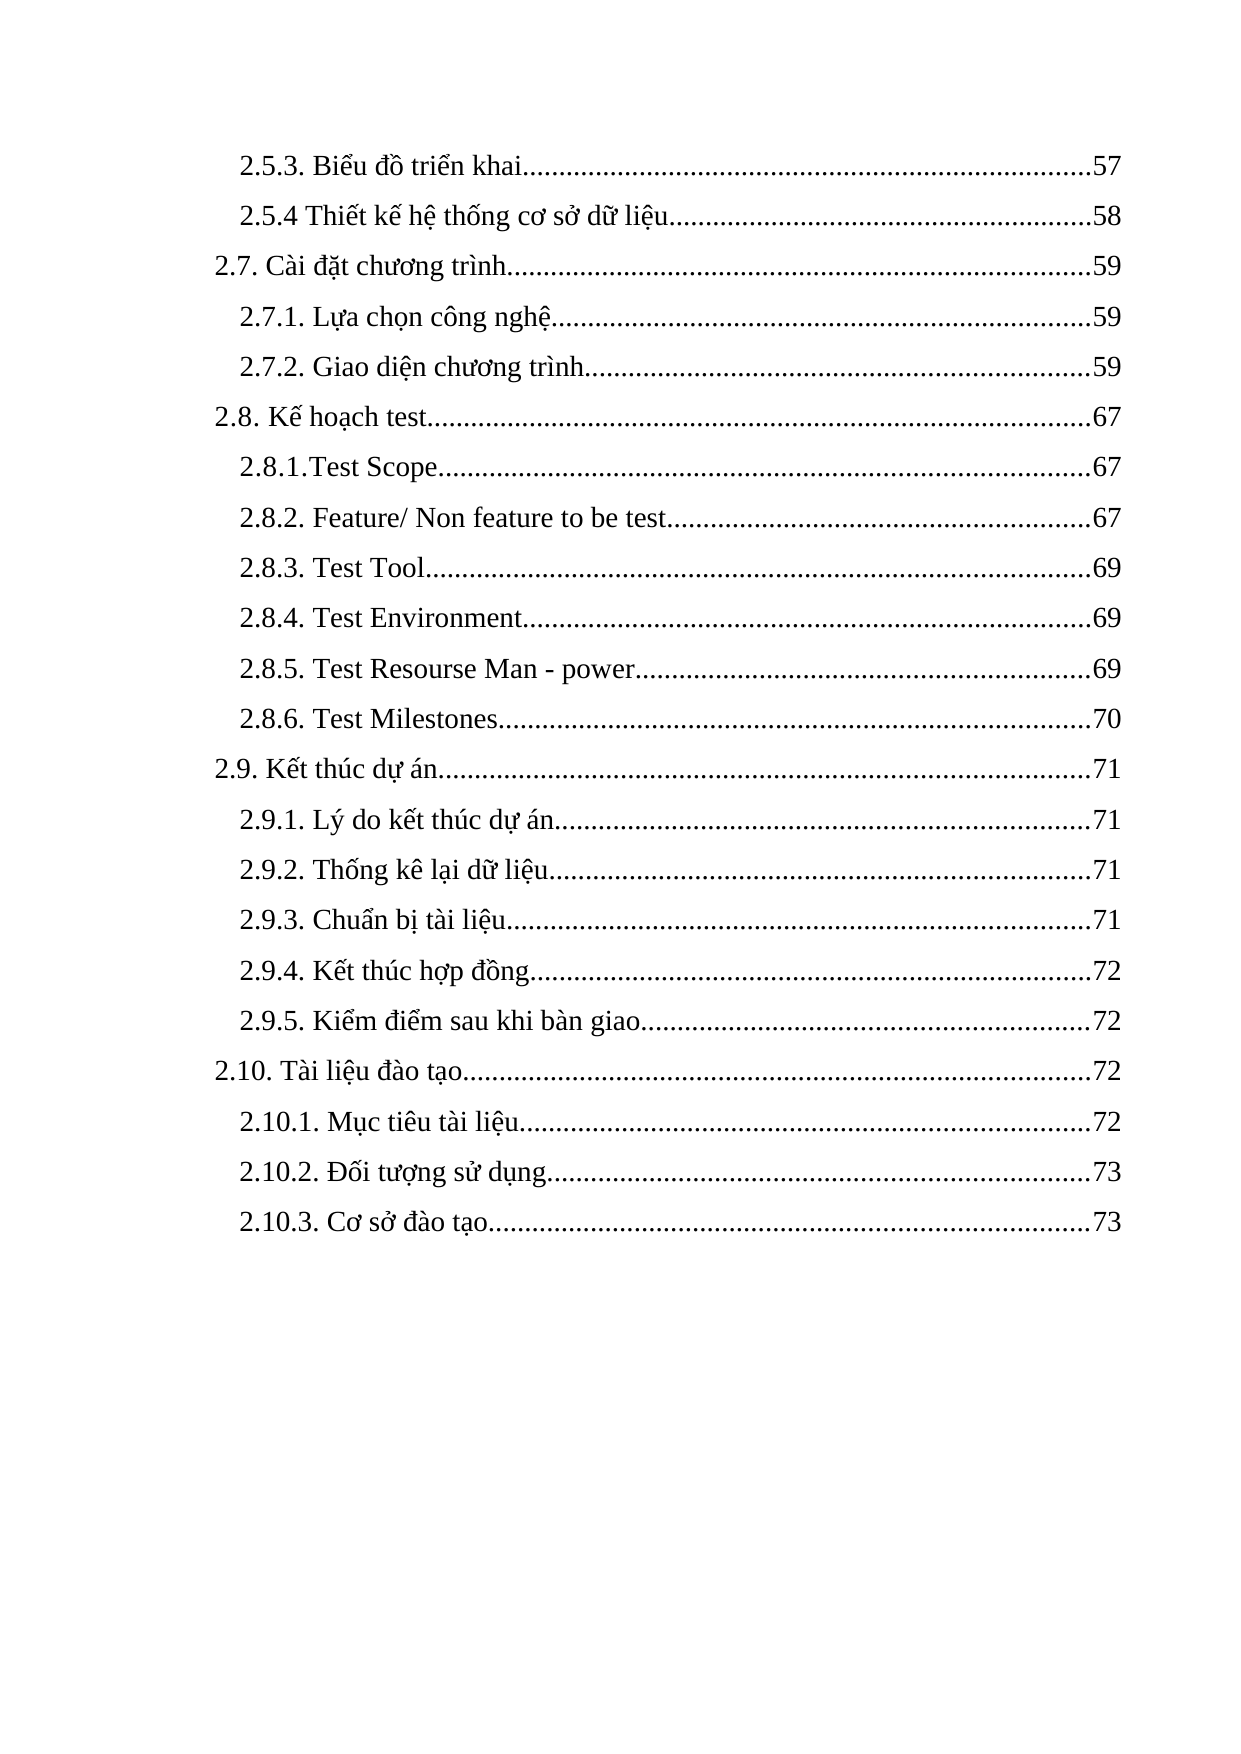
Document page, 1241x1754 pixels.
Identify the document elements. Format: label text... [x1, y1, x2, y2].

text 2.9.3. Chuẩn bị tài liệu 71 [239, 902, 1122, 936]
text 2.10.3. Cơ sở đào tạo 73 [239, 1204, 1122, 1238]
text 2.8.5. Test Resourse Man - power 69 [239, 651, 1122, 684]
text 2.9.4. Kết thúc hợp đồng 72 [239, 953, 1122, 986]
text 2.7.1. Lựa chọn công nghệ 59 [239, 299, 1122, 332]
text 2.9. Kết thúc dự án 71 [214, 751, 1122, 785]
text 2.8.1.Test Scope 67 [239, 449, 1122, 483]
text 2.9.2. Thống kê lại dữ liệu 71 [239, 852, 1122, 886]
text 2.9.1. Lý do kết thúc dự án 71 [239, 802, 1122, 835]
text 2.8. Kế hoạch test 67 [214, 399, 1122, 433]
text 2.8.2. Feature/ Non feature to be test 67 [239, 500, 1122, 533]
text 2.10.2. Đối tượng sử dụng 73 [239, 1154, 1122, 1187]
text 2.7.2. Giao diện chương trình 59 [239, 349, 1122, 382]
text 2.10. Tài liệu đào tạo 72 [214, 1053, 1122, 1087]
text 2.5.4 Thiết kế hệ thống cơ sở dữ liệu 58 [239, 198, 1122, 232]
text 2.7. Cài đặt chương trình 59 [214, 248, 1122, 282]
text 2.5.3. Biểu đồ triển khai 57 [239, 148, 1122, 181]
text 2.8.3. Test Tool 69 [239, 550, 1122, 584]
text 2.10.1. Mục tiêu tài liệu 72 [239, 1104, 1122, 1137]
text 2.8.6. Test Milestones 70 [239, 701, 1122, 735]
text 2.9.5. Kiểm điểm sau khi bàn giao 72 [239, 1003, 1122, 1037]
text 2.8.4. Test Environment 69 [239, 601, 1122, 634]
